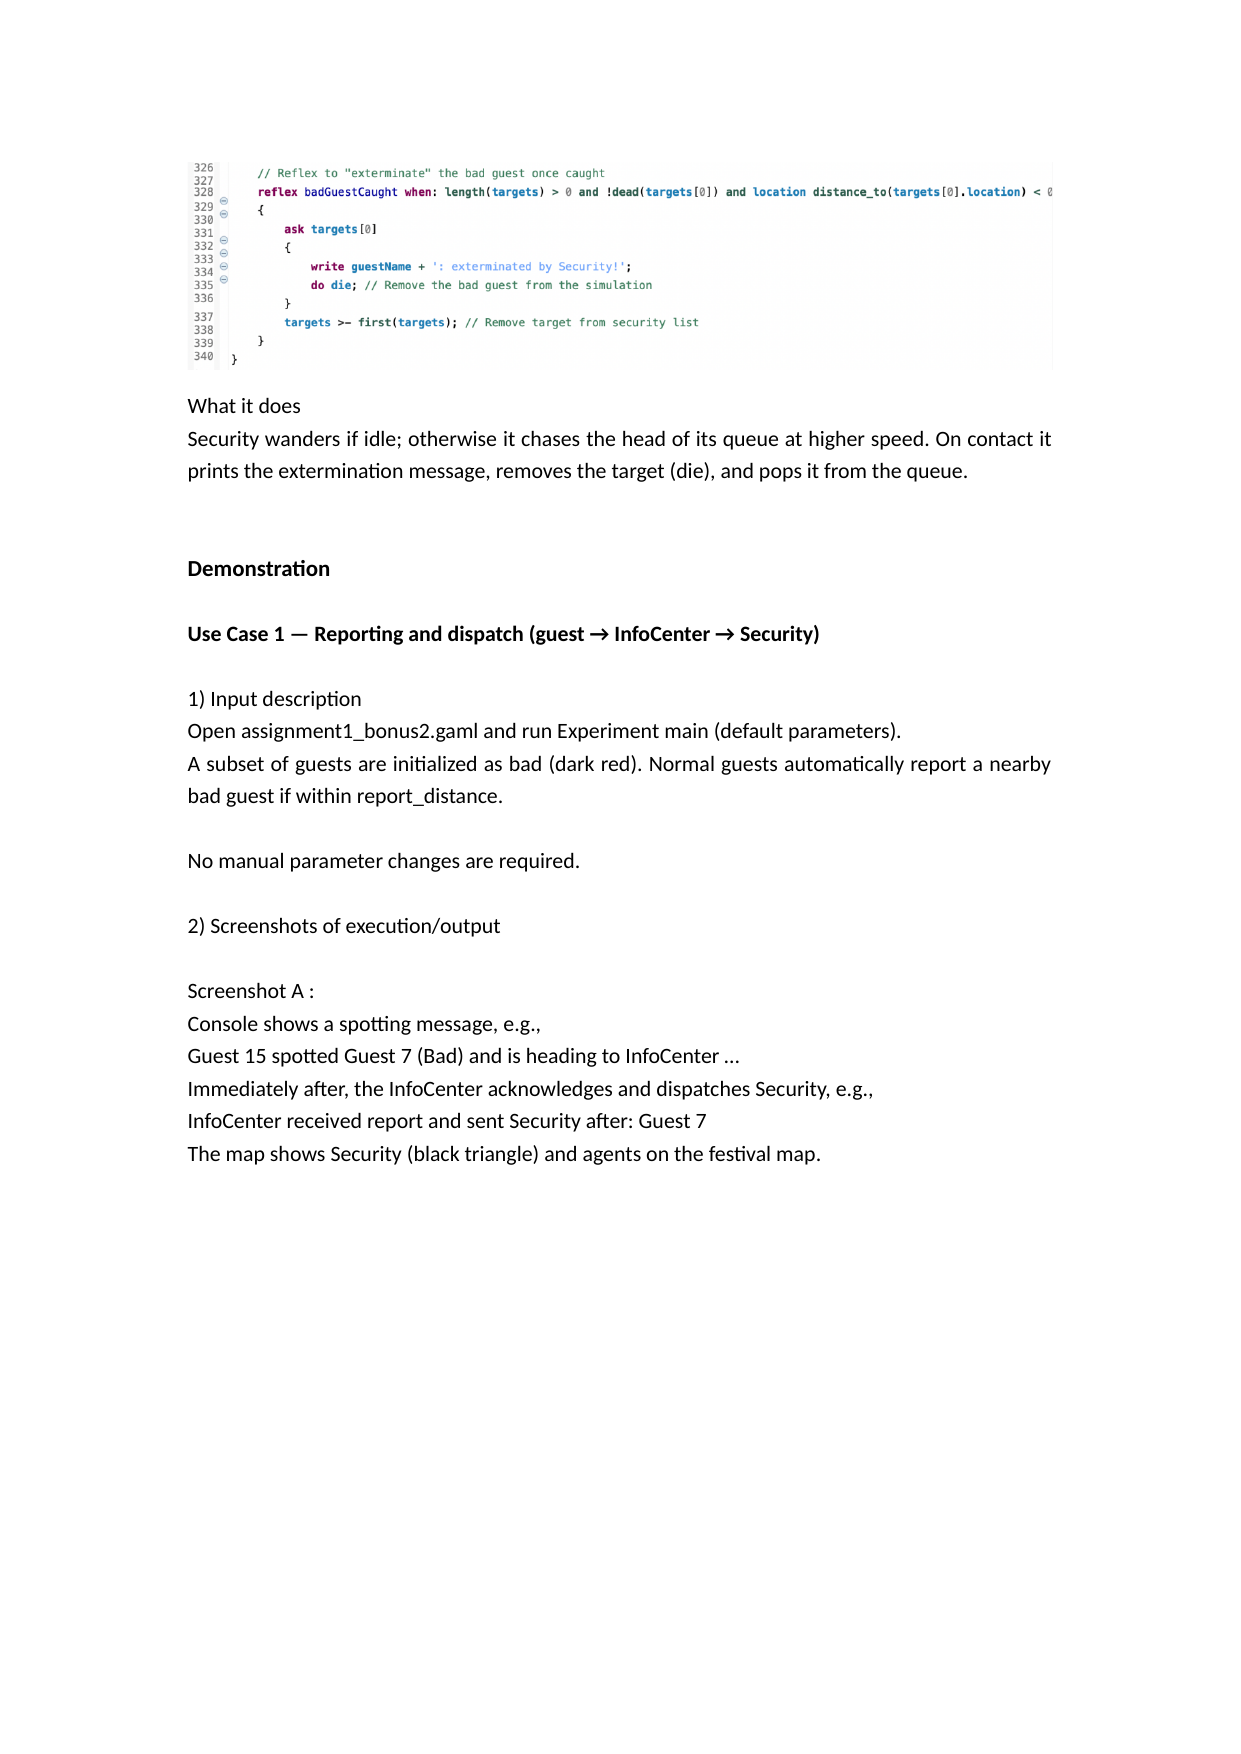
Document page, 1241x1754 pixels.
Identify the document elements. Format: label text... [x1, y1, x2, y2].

list InfoCenter received report and sent Security after: Guest 7 [187, 1104, 1053, 1137]
list Demonstration [187, 552, 1053, 584]
list No manual parameter changes are required. [187, 844, 1053, 877]
list Use Case 1 — Reporting and dispatch (guest → InfoCenter → Security) [187, 617, 1053, 649]
picture [187, 162, 1053, 370]
list Open assignment1_bonus2.gaml and run Experiment main (default parameters). [187, 714, 1053, 747]
list Security wanders if idle; otherwise it chases the head of its queue at higher speed. On contact it prints the extermination message, removes the target (die), and pops it from the queue. [187, 422, 1053, 487]
list Screenshot A : [187, 974, 1053, 1007]
list 2) Screenshots of execution/output [187, 909, 1053, 942]
list A subset of guests are initialized as bad (dark red). Normal guests automatically report a nearby bad guest if within report_distance. [187, 747, 1053, 812]
list Guest 15 spotted Guest 7 (Bad) and is heading to InfoCenter … [187, 1039, 1053, 1072]
list Console shows a spotting message, e.g., [187, 1007, 1053, 1039]
list What it does [187, 389, 1053, 422]
list 1) Input description [187, 682, 1053, 714]
list Immediately after, the InfoCenter acknowledges and dispatches Security, e.g., [187, 1072, 1053, 1104]
list The map shows Security (black triangle) and agents on the festival map. [187, 1137, 1053, 1169]
